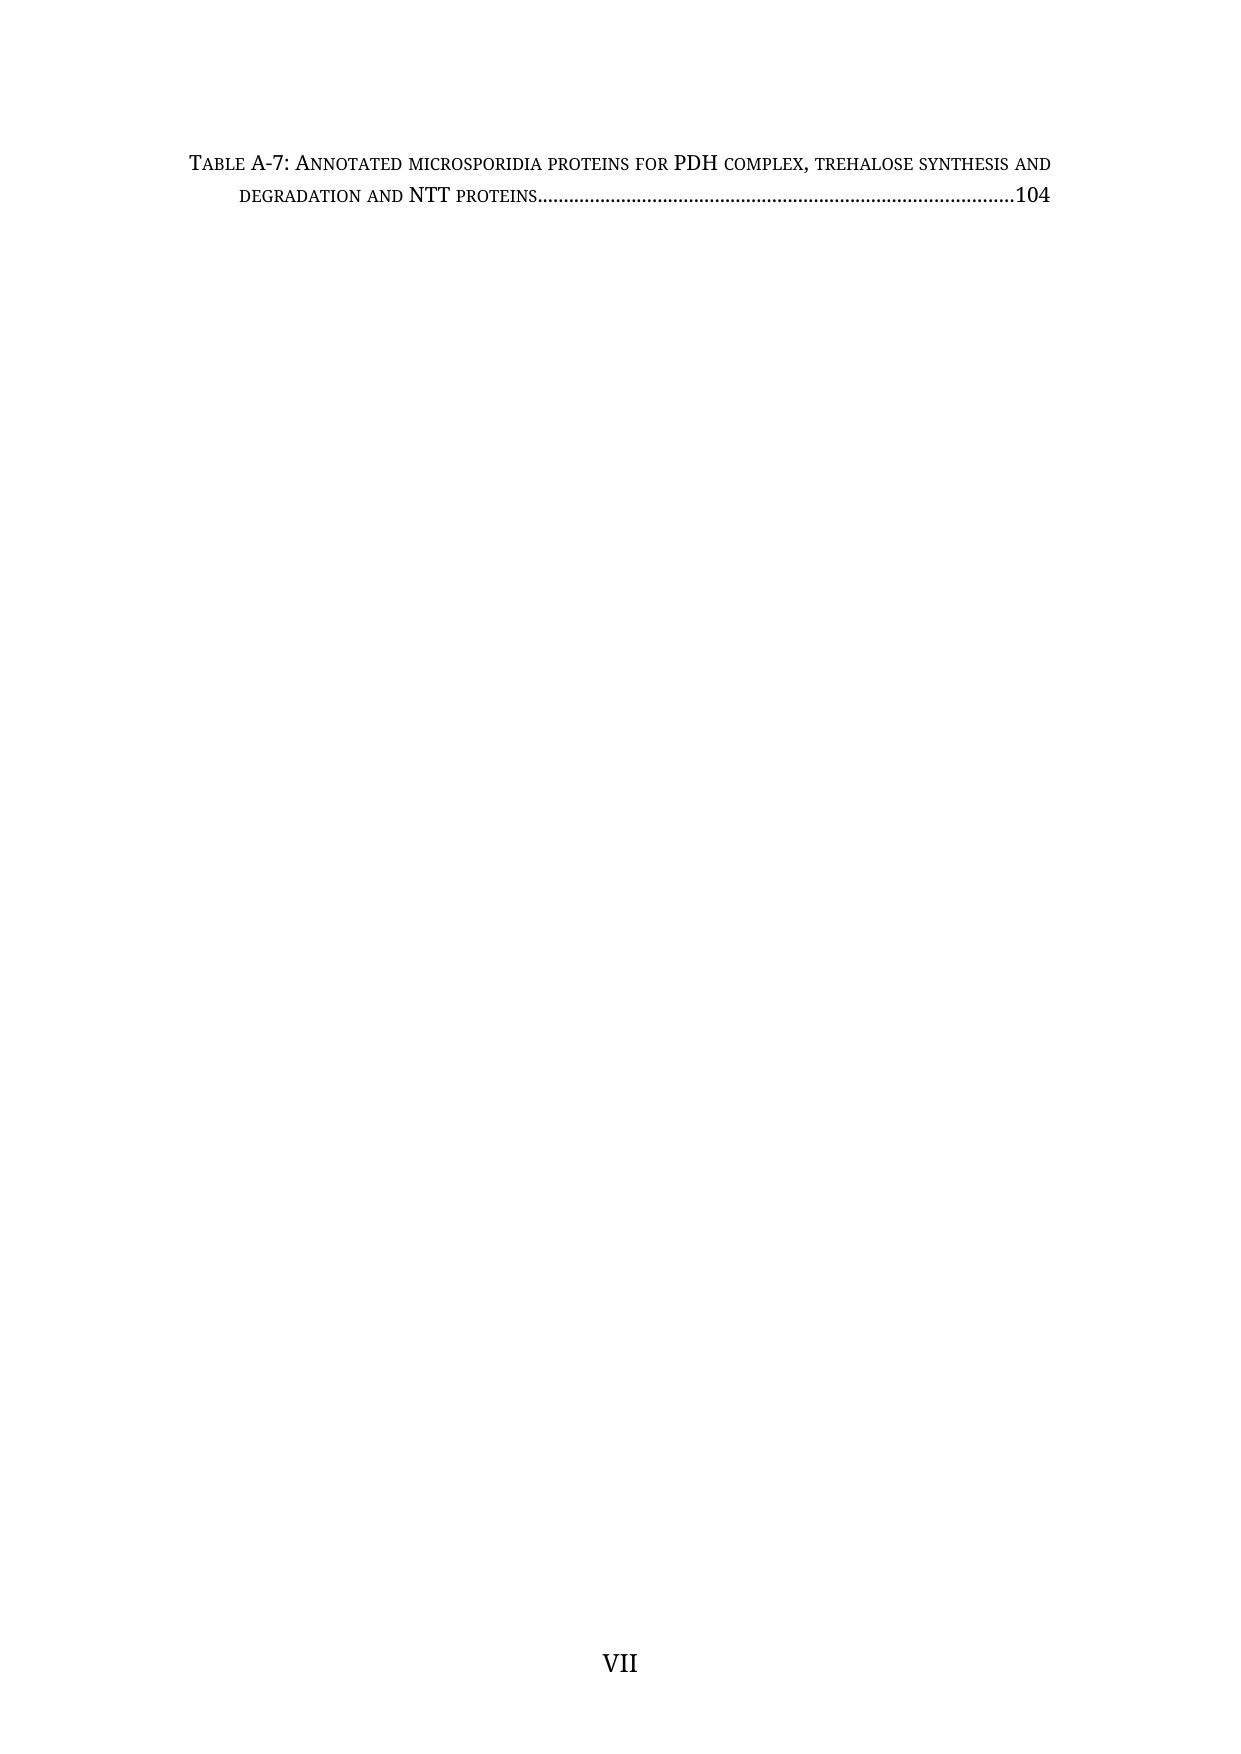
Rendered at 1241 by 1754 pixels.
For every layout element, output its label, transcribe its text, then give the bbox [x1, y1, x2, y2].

text Table A-7: Annotated microsporidia proteins for PDH complex, trehalose synthesis and degradation and NTT proteins. 104 [189, 148, 1051, 209]
